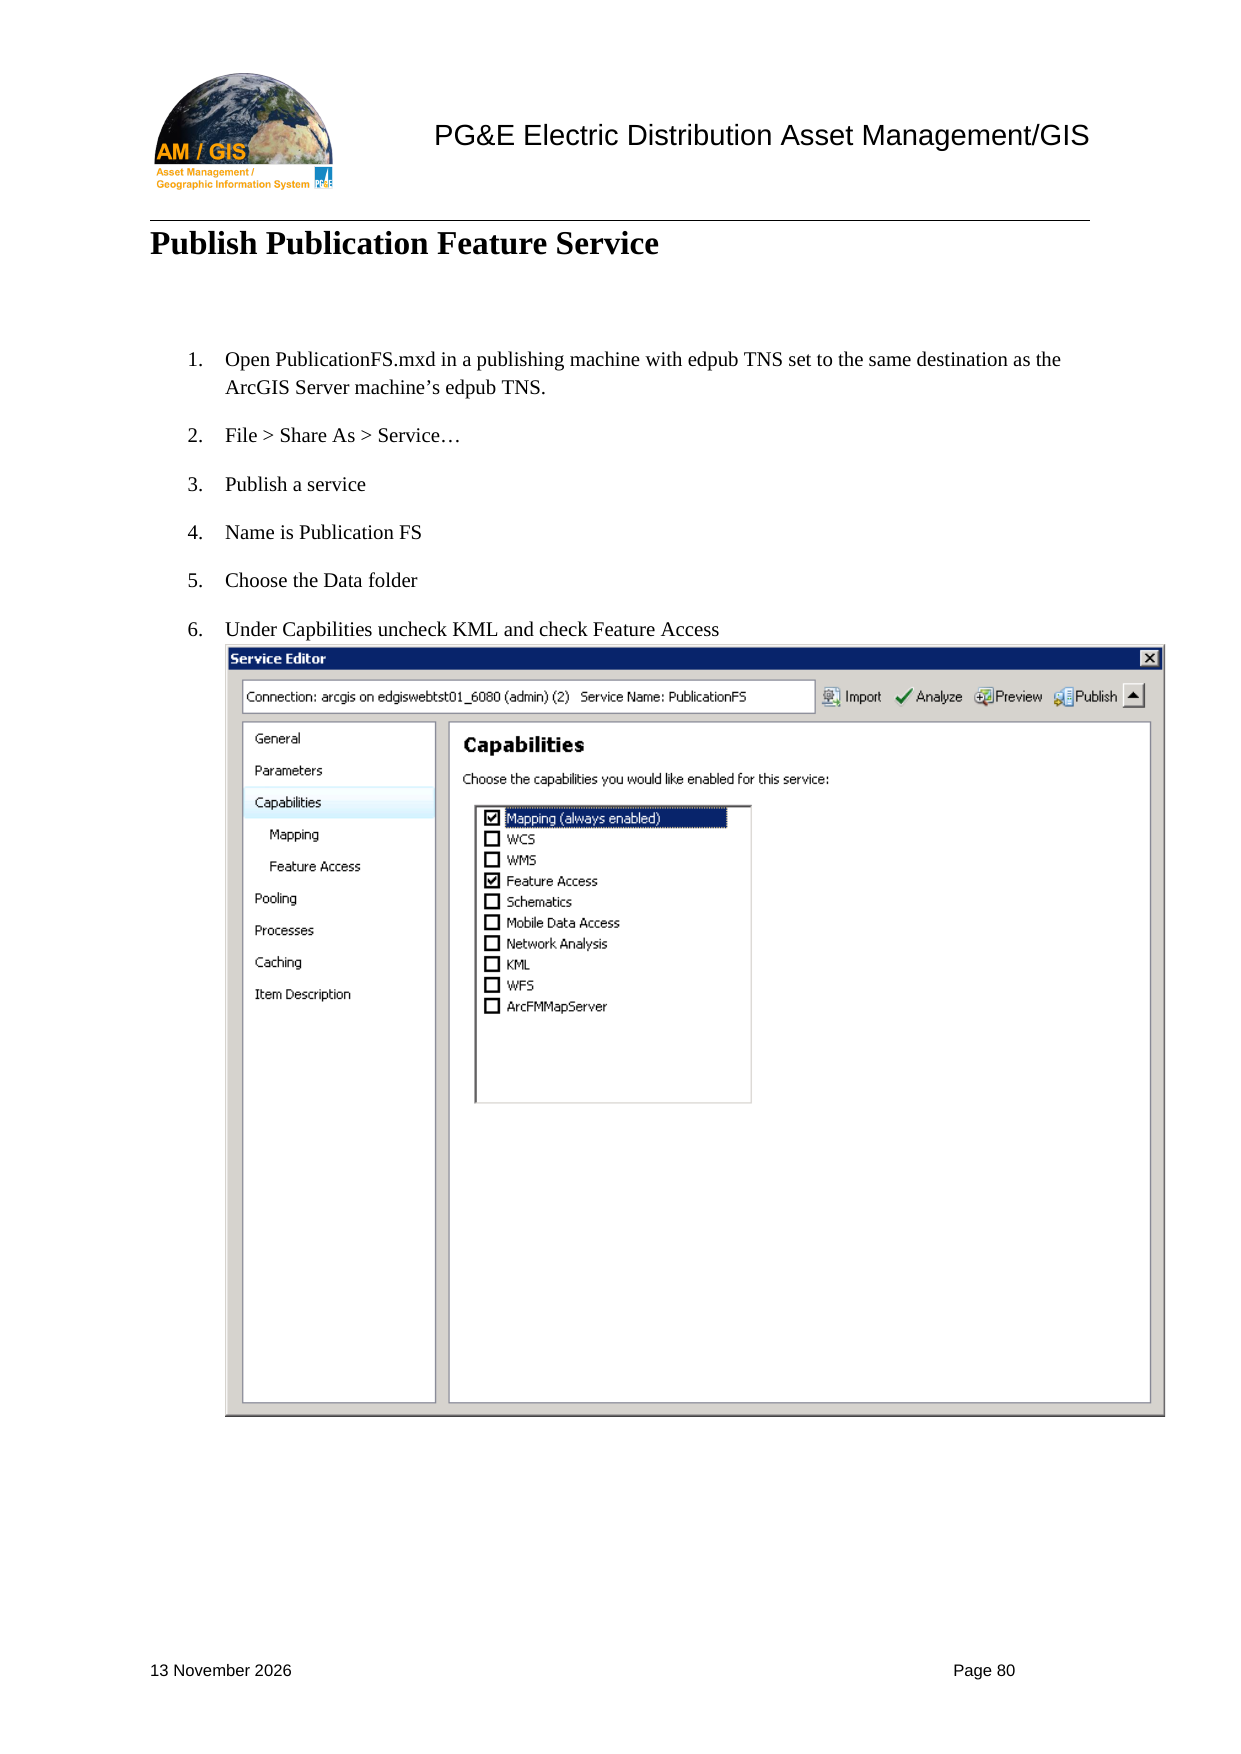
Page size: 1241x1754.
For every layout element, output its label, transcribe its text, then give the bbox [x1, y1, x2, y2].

picture [225, 644, 1166, 1417]
list File > Share As > Service… [187, 423, 1090, 447]
list Publish a service [187, 472, 1090, 496]
list Choose the Data folder [187, 568, 1090, 592]
subtitle Publish Publication Feature Service [150, 221, 1090, 261]
list Name is Publication FS [187, 520, 1090, 544]
picture [150, 73, 333, 196]
list Open PublicationFS.mxd in a publishing machine with edpub TNS set to the same destination as the ArcGIS Server machine’s edpub TNS. [187, 347, 1090, 399]
